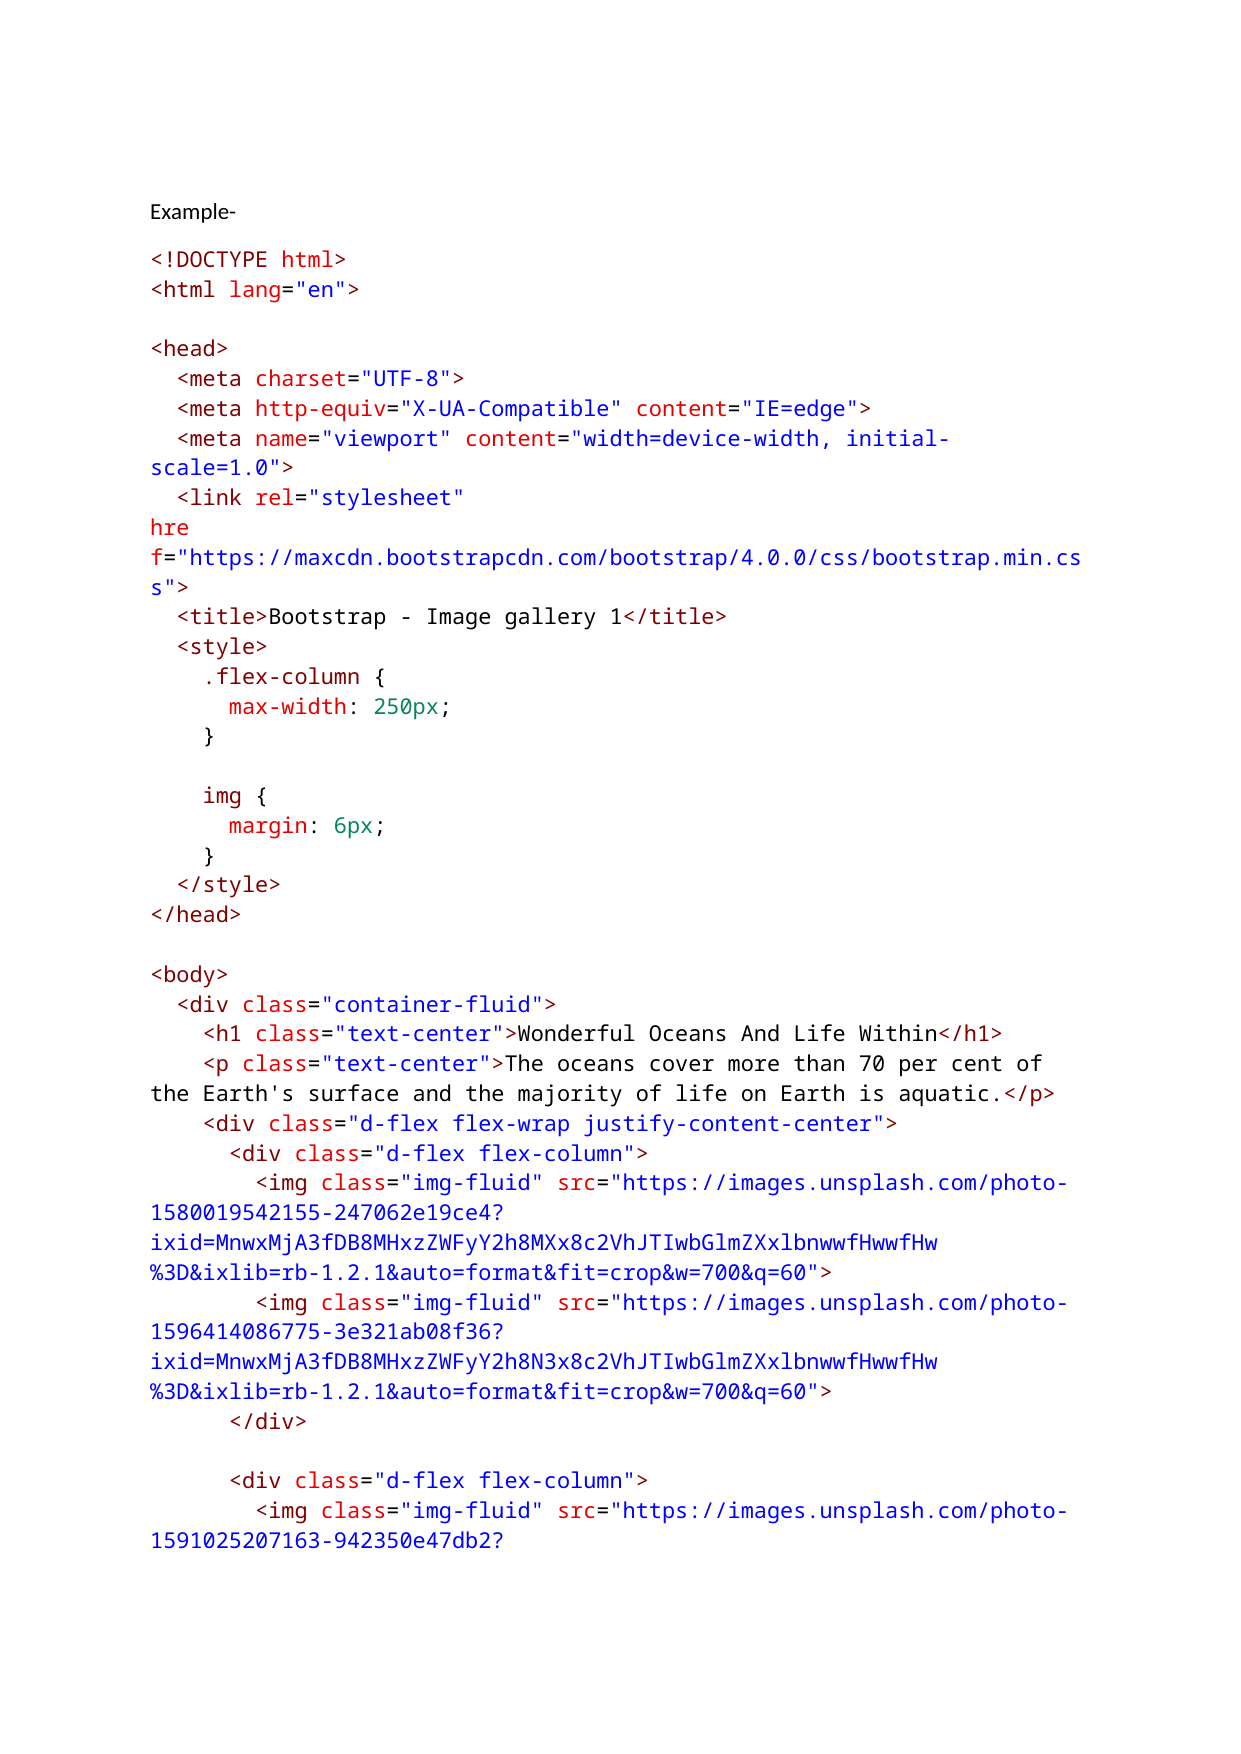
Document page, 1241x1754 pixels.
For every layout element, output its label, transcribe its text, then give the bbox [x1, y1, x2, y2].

text <meta name="viewport" content="width=device-width, initial-scale=1.0"> [150, 422, 1090, 482]
text <body> [150, 959, 1090, 988]
text max-width: 250px; [150, 691, 1090, 720]
text <p class="text-center">The oceans cover more than 70 per cent of the Earth's surface and the majority of life on Earth is aquatic.</p> [150, 1048, 1090, 1108]
text Example- [150, 197, 1090, 225]
text <html lang="en"> [150, 273, 1090, 303]
text <link rel="stylesheet" href="https://maxcdn.bootstrapcdn.com/bootstrap/4.0.0/css/bootstrap.min.css"> [150, 482, 1090, 601]
text <style> [150, 631, 1090, 661]
text </div> [150, 1406, 1090, 1435]
text <meta charset="UTF-8"> [150, 363, 1090, 393]
text <img class="img-fluid" src="https://images.unsplash.com/photo-1596414086775-3e321ab08f36?ixid=MnwxMjA3fDB8MHxzZWFyY2h8N3x8c2VhJTIwbGlmZXxlbnwwfHwwfHw%3D&ixlib=rb-1.2.1&auto=format&fit=crop&w=700&q=60"> [150, 1286, 1090, 1406]
text <h1 class="text-center">Wonderful Oceans And Life Within</h1> [150, 1018, 1090, 1048]
text <title>Bootstrap - Image gallery 1</title> [150, 601, 1090, 631]
text img { [150, 780, 1090, 810]
text </head> [150, 899, 1090, 929]
text <div class="d-flex flex-wrap justify-content-center"> [150, 1108, 1090, 1137]
text } [150, 839, 1090, 869]
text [150, 1495, 1090, 1554]
text <img class="img-fluid" src="https://images.unsplash.com/photo-1580019542155-247062e19ce4?ixid=MnwxMjA3fDB8MHxzZWFyY2h8MXx8c2VhJTIwbGlmZXxlbnwwfHwwfHw%3D&ixlib=rb-1.2.1&auto=format&fit=crop&w=700&q=60"> [150, 1167, 1090, 1286]
text .flex-column { [150, 661, 1090, 691]
text margin: 6px; [150, 810, 1090, 839]
text <div class="d-flex flex-column"> [150, 1465, 1090, 1495]
text <head> [150, 333, 1090, 363]
text } [150, 720, 1090, 750]
text <div class="container-fluid"> [150, 988, 1090, 1018]
text <!DOCTYPE html> [150, 244, 1090, 273]
text </style> [150, 869, 1090, 899]
text <div class="d-flex flex-column"> [150, 1137, 1090, 1167]
text <meta http-equiv="X-UA-Compatible" content="IE=edge"> [150, 393, 1090, 422]
